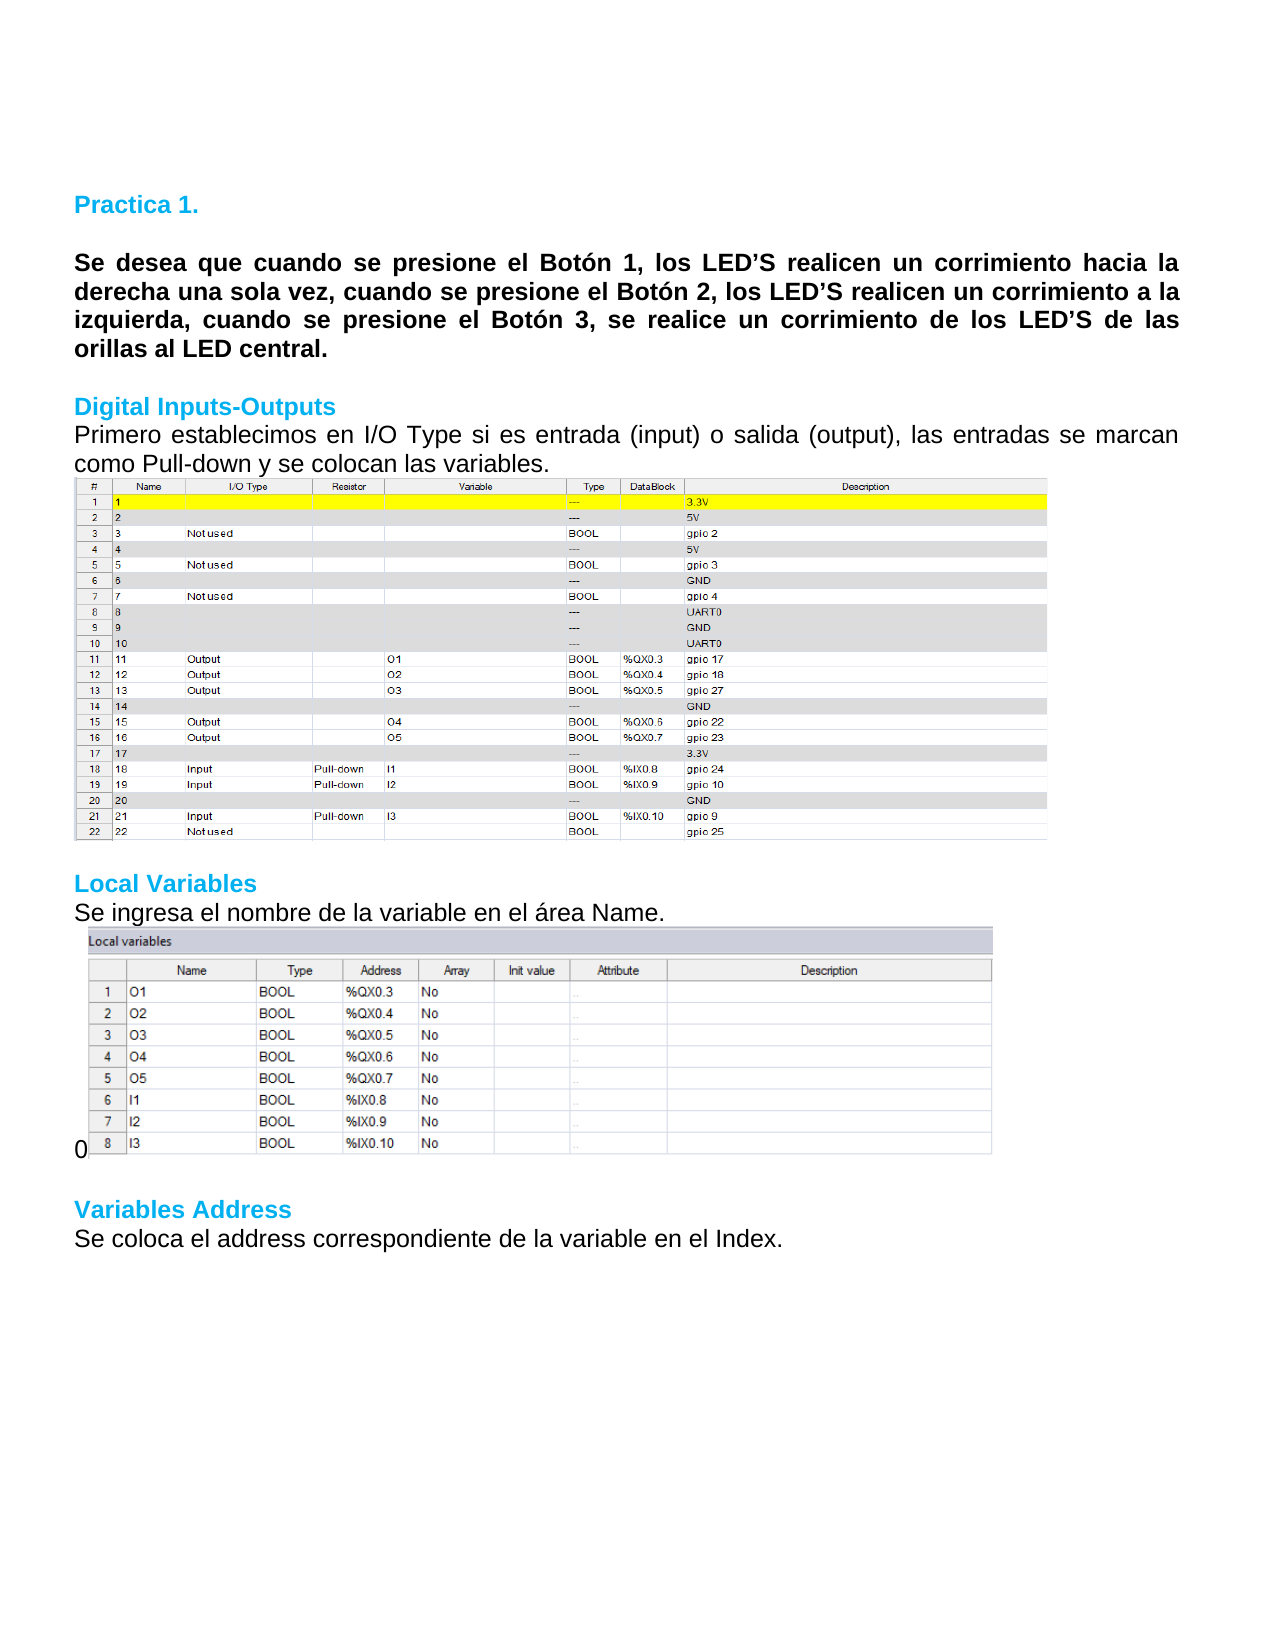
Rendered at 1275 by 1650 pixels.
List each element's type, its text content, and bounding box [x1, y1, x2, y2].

text Digital Inputs-Outputs [74, 391, 1181, 420]
text Local Variables [74, 869, 1181, 898]
picture [88, 926, 993, 1159]
text Se ingresa el nombre de la variable en el área Name. [74, 898, 1181, 927]
picture [73, 477, 1048, 841]
text Se coloca el address correspondiente de la variable en el Index. [74, 1224, 1181, 1252]
text Practica 1. [74, 190, 1181, 219]
text Variables Address [74, 1195, 1181, 1224]
text Primero establecimos en I/O Type si es entrada (input) o salida (output), las entradas se marcan como Pull-down y se colocan las variables. [74, 420, 1181, 478]
text Se desea que cuando se presione el Botón 1, los LED’S realicen un corrimiento hacia la derecha una sola vez, cuando se presione el Botón 2, los LED’S realicen un corrimiento a la izquierda, cuando se presione el Botón 3, se realice un corrimiento de los LED’S de las orillas al LED central. [74, 248, 1181, 363]
